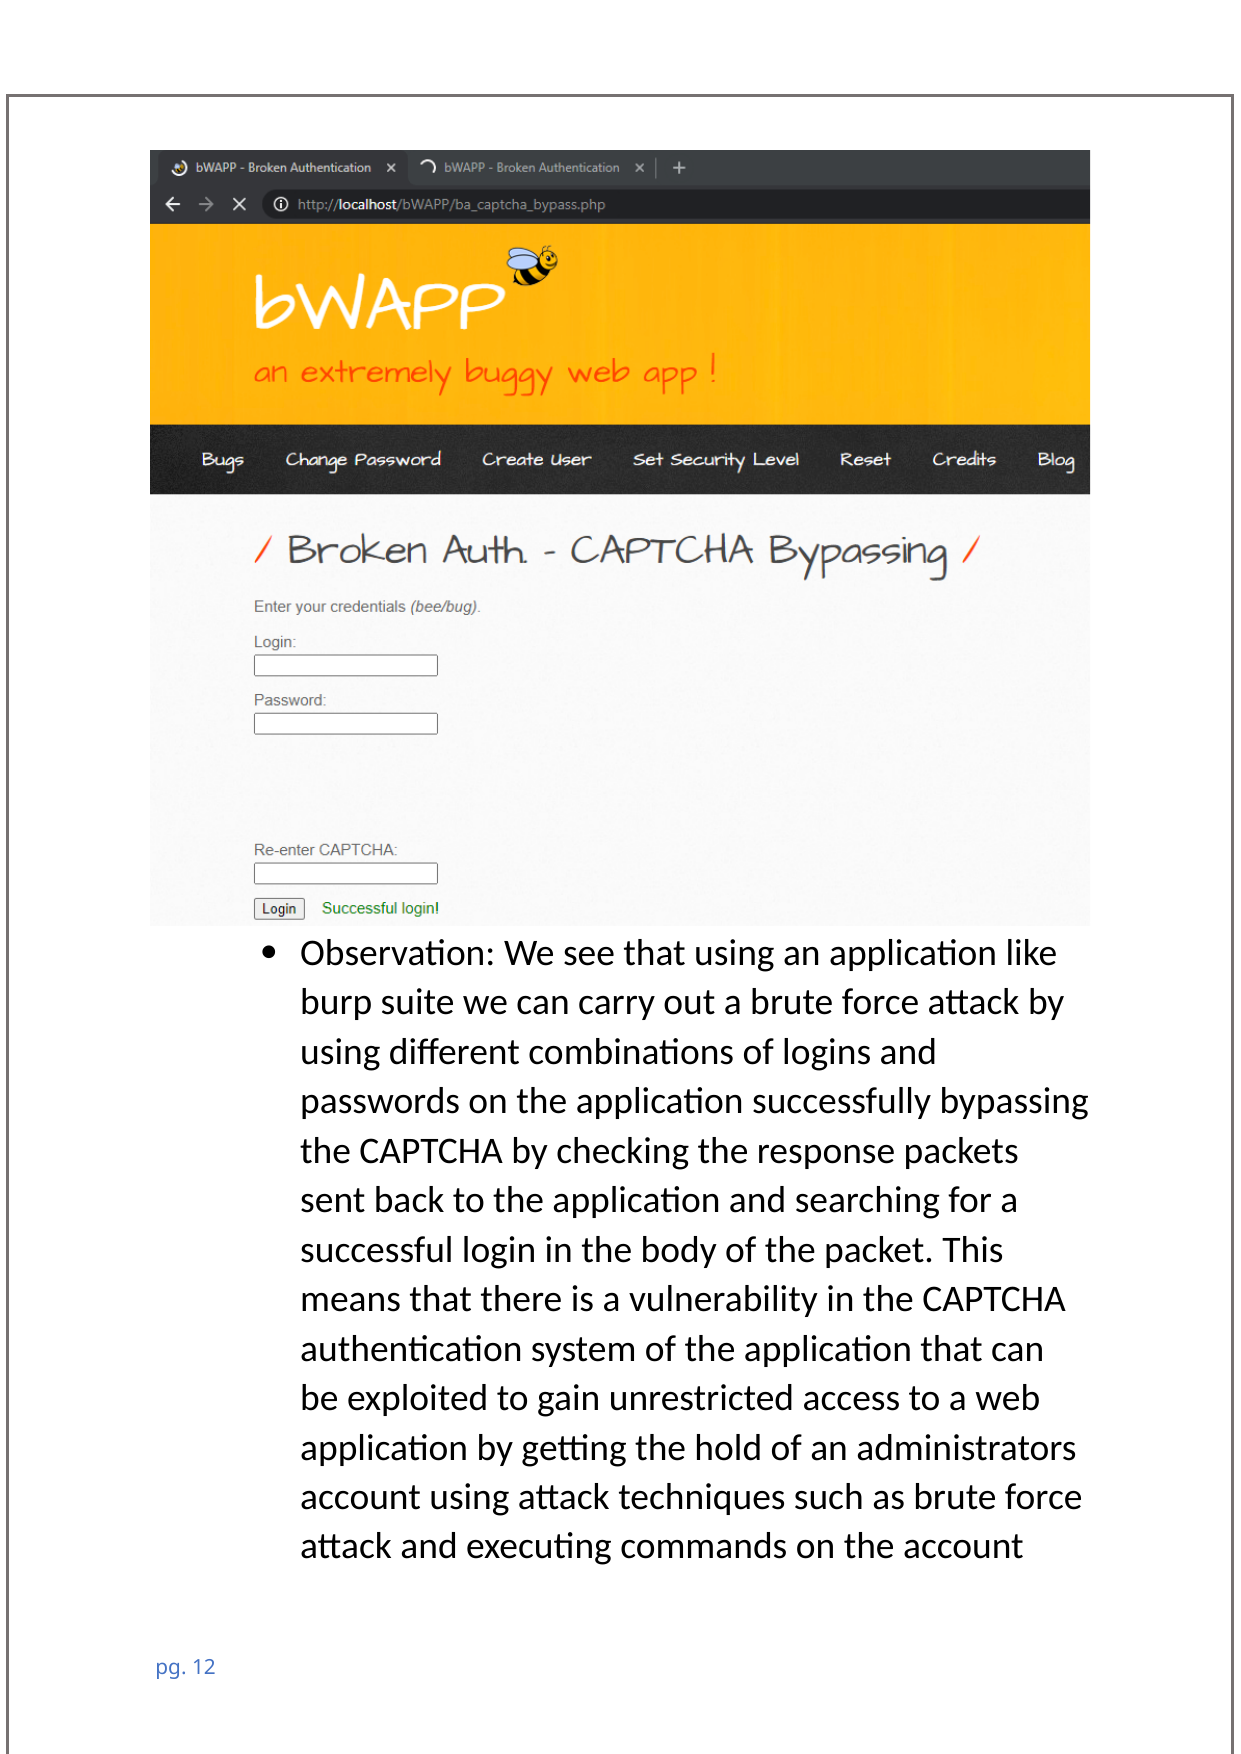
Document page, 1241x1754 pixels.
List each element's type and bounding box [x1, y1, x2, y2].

picture [150, 150, 1091, 926]
list [262, 926, 1090, 1568]
